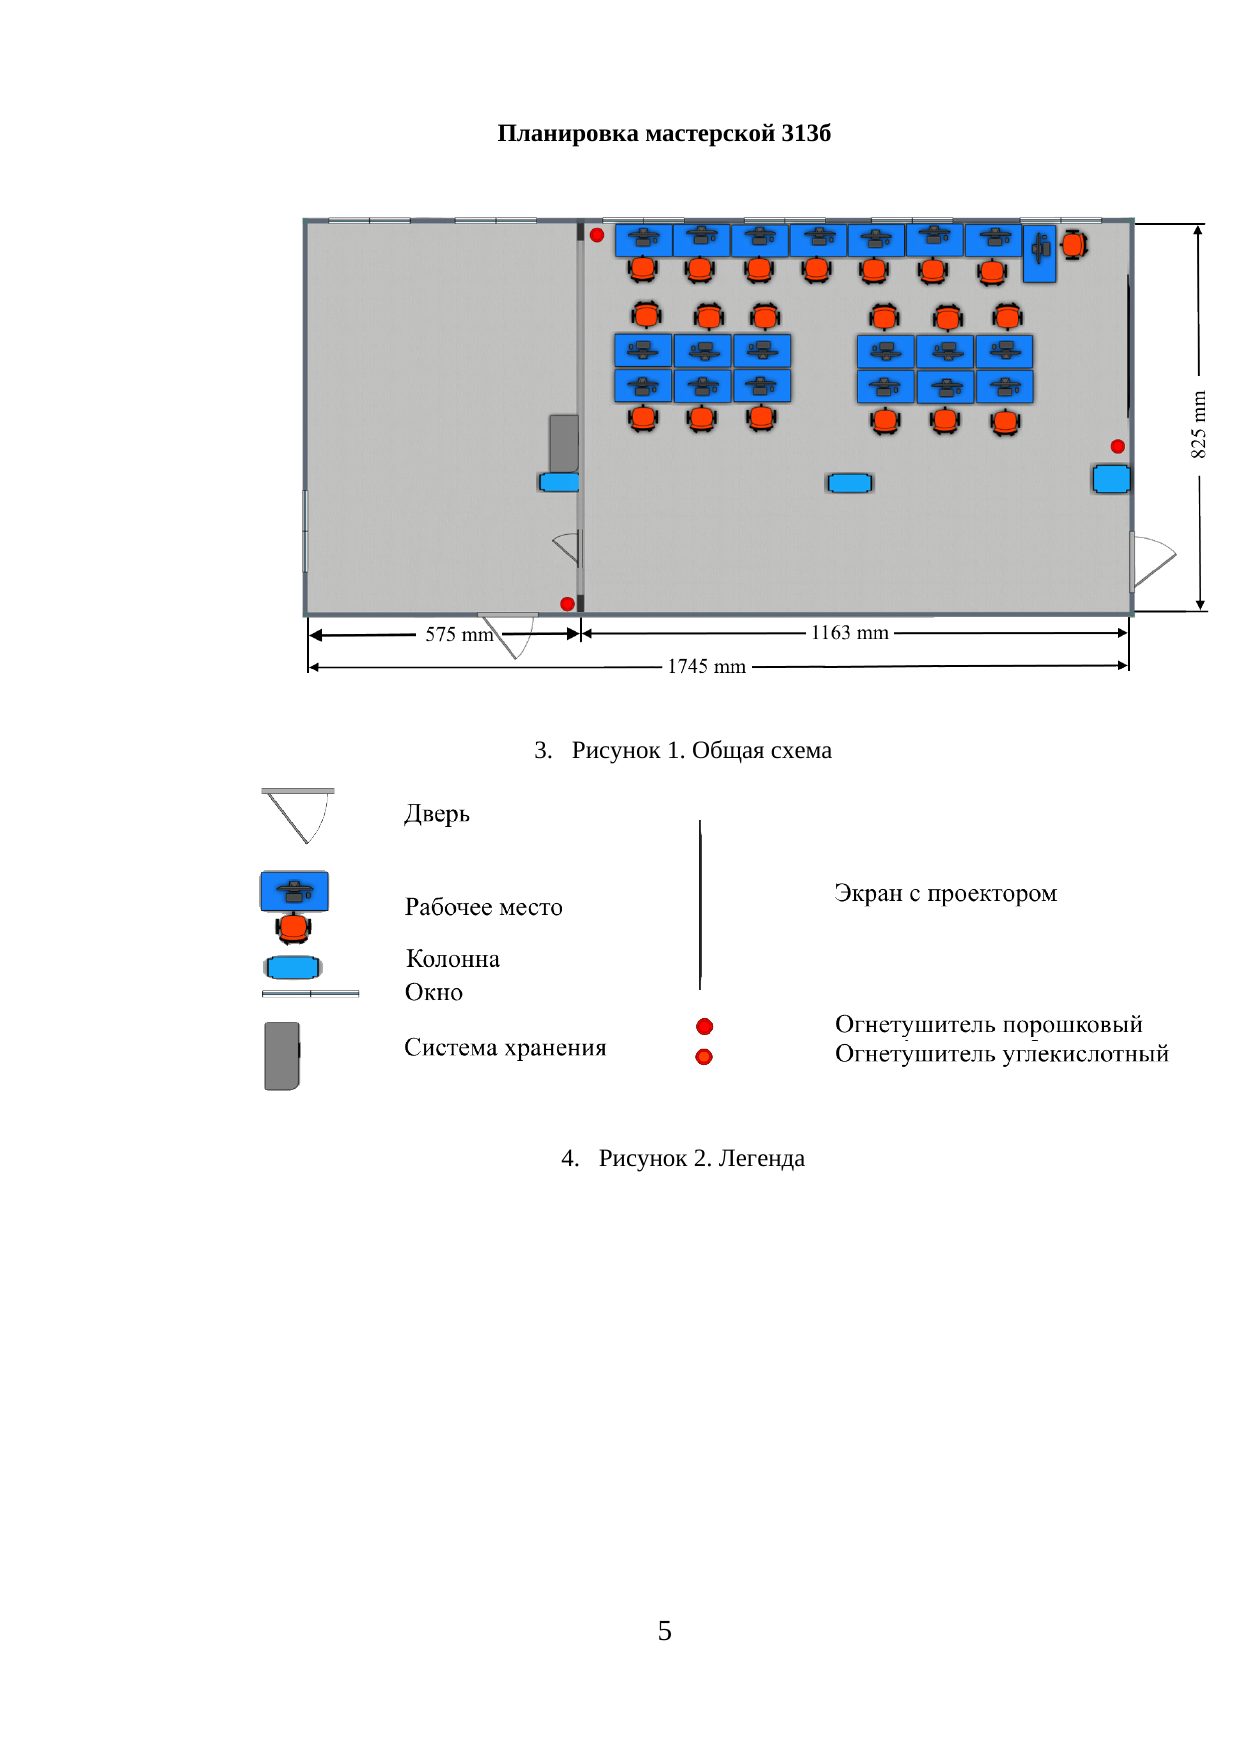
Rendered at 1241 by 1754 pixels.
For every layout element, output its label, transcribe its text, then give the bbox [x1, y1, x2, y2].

picture [252, 172, 1227, 698]
text Планировка мастерской 313б [177, 118, 1152, 147]
list Рисунок 2. Легенда [215, 1143, 1152, 1172]
list Рисунок 1. Общая схема [215, 735, 1152, 764]
picture [252, 784, 1227, 1106]
